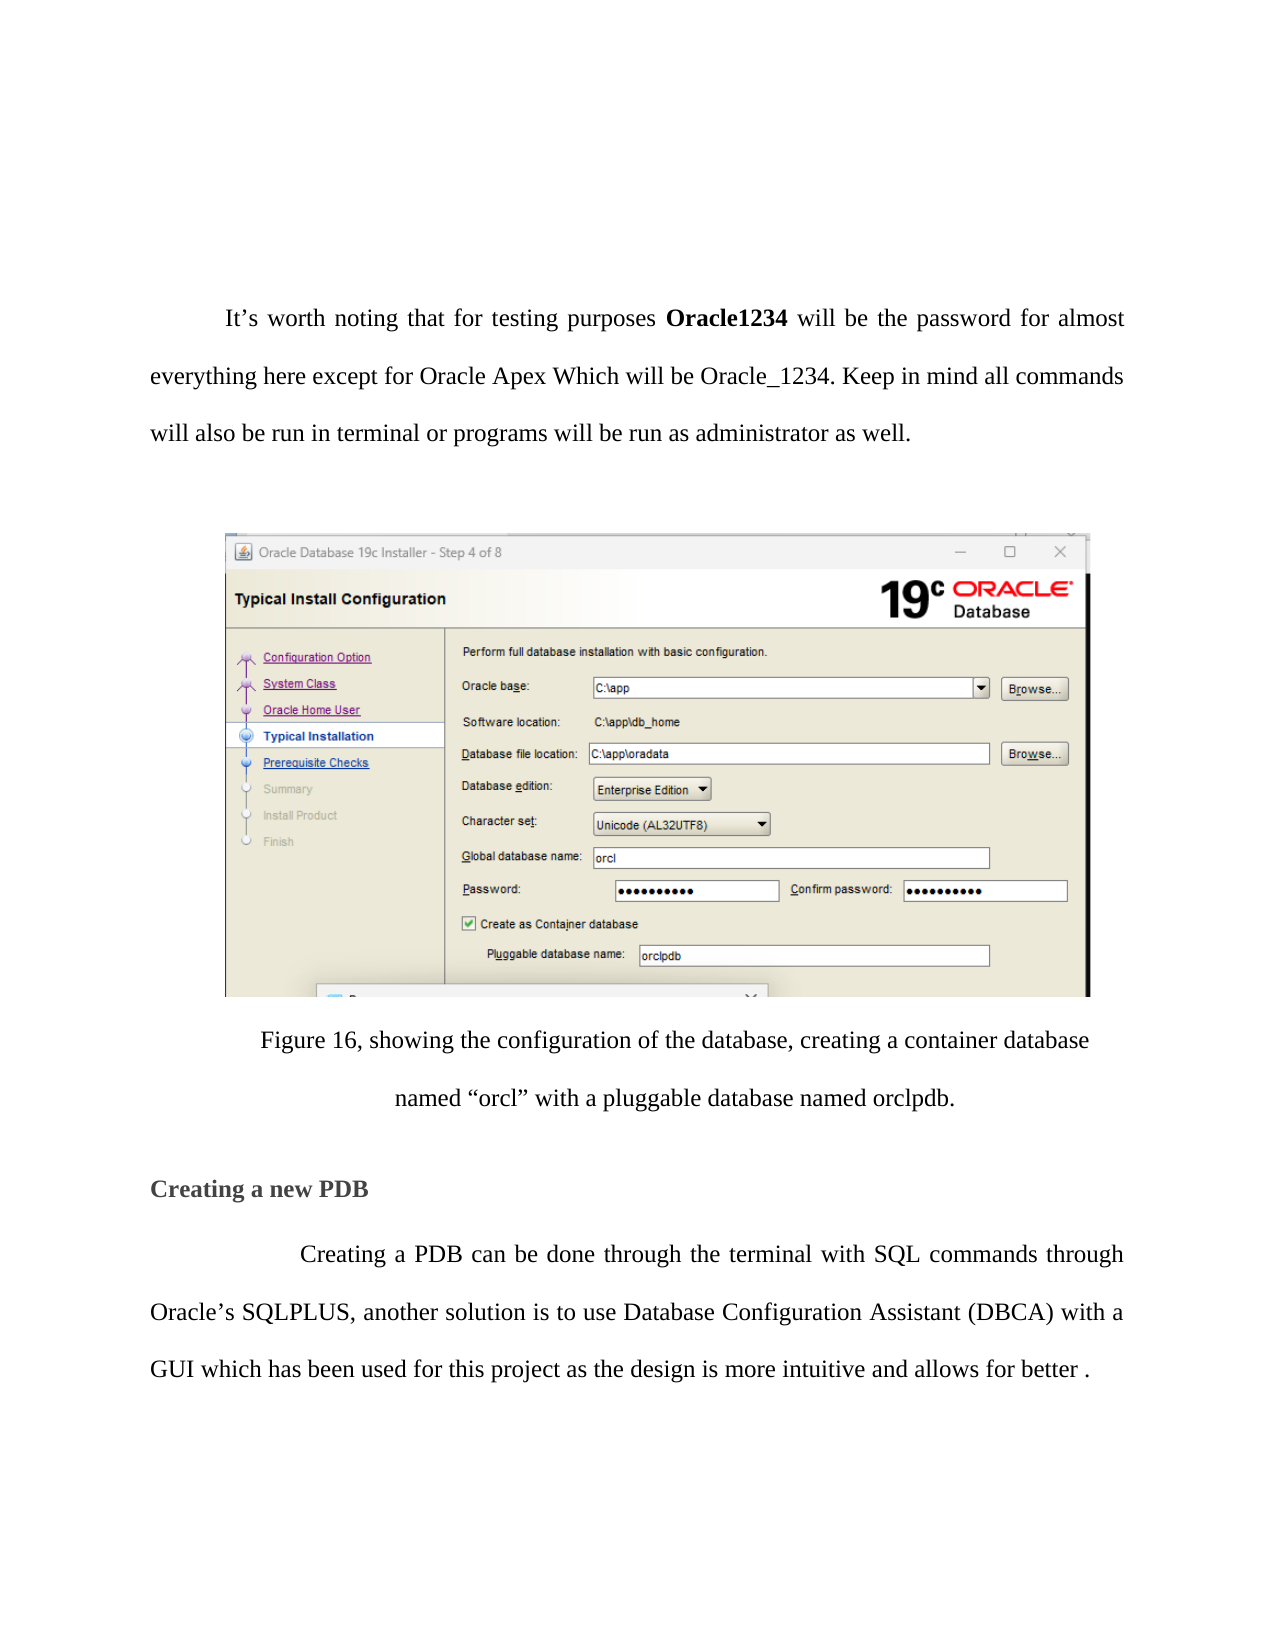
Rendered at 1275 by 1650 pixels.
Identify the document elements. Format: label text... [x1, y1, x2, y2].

text Figure 16, showing the configuration of the database, creating a container database named “orcl” with a pluggable database named orclpdb. [225, 1025, 1125, 1112]
picture [225, 533, 1091, 997]
text It’s worth noting that for testing purposes Oracle1234 will be the password for almost everything here except for Oracle Apex Which will be Oracle_1234. Keep in mind all commands will also be run in terminal or programs will be run as administrator as well. [150, 303, 1125, 447]
text Creating a PDB can be done through the terminal with SQL commands through Oracle’s SQLPLUS, another solution is to use Database Configuration Assistant (DBCA) with a GUI which has been used for this project as the design is more intuitive and allows for better . [150, 1239, 1125, 1383]
subtitle Creating a new PDB [150, 1174, 1125, 1202]
